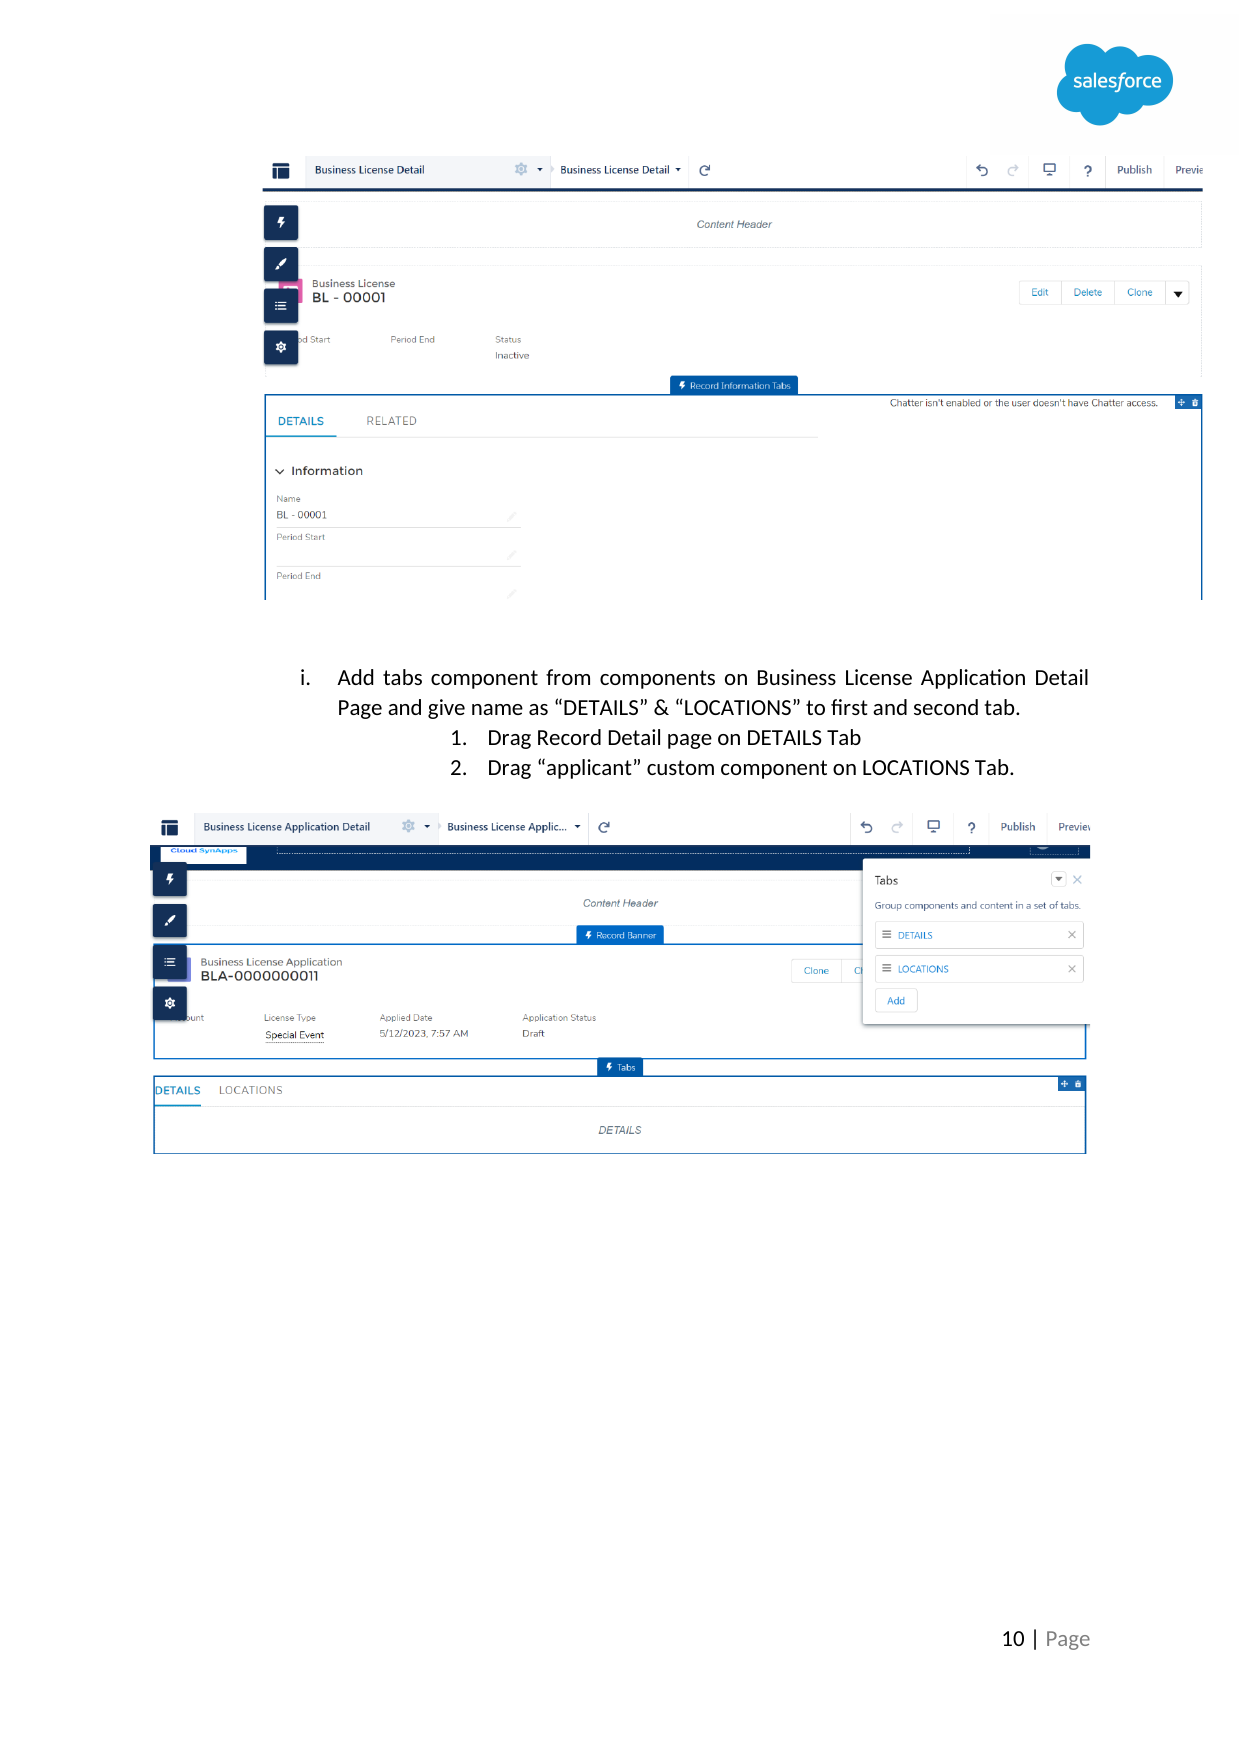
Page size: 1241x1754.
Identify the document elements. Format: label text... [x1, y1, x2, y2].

list Drag “applicant” custom component on LOCATIONS Tab. [450, 753, 1090, 781]
list Add tabs component from components on Business License Application Detail Page and give name as “DETAILS” & “LOCATIONS” to first and second tab. [300, 663, 1090, 721]
picture [150, 813, 1091, 1154]
picture [990, 14, 1240, 155]
list Drag Record Detail page on DETAILS Tab [450, 723, 1090, 751]
picture [262, 156, 1203, 600]
